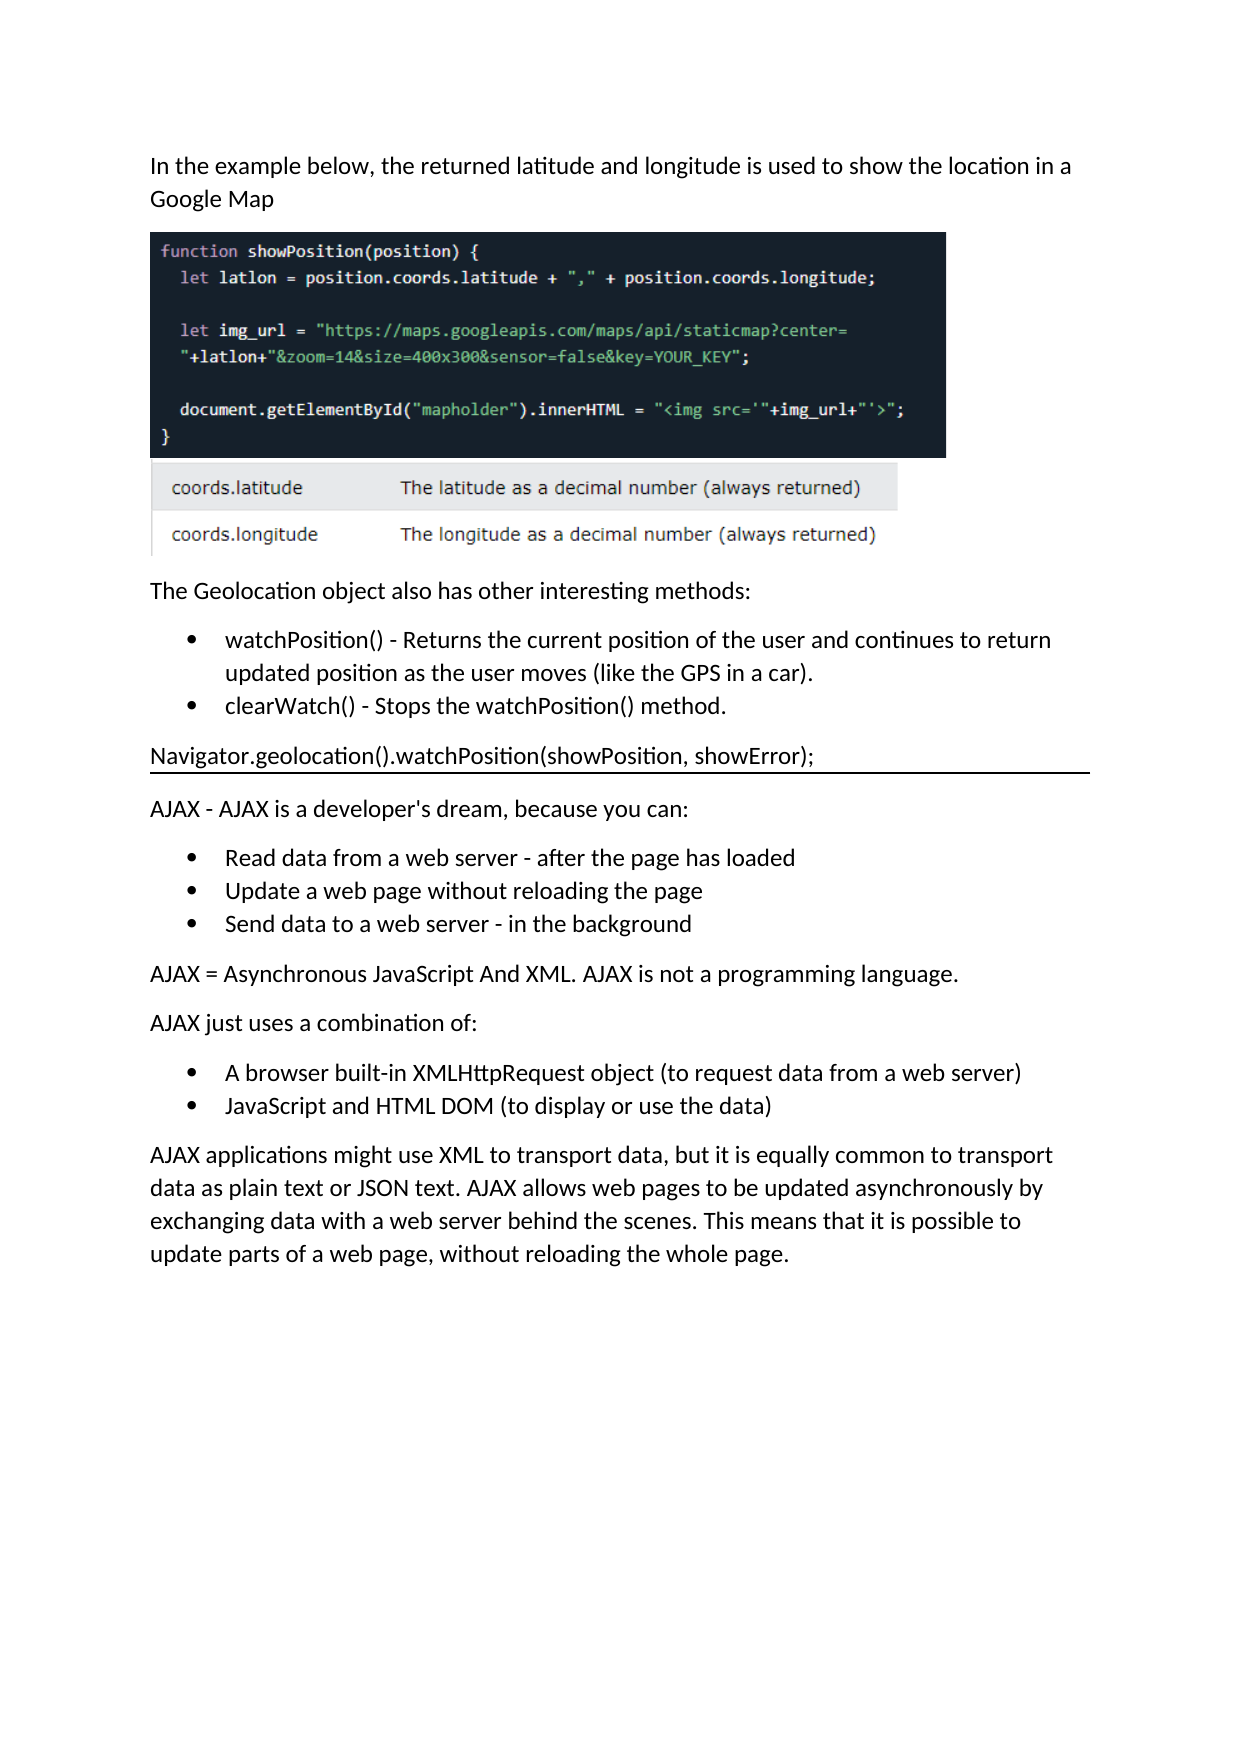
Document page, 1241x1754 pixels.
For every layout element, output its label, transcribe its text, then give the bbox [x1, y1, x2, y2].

list Send data to a web server - in the background [187, 908, 1090, 939]
text AJAX = Asynchronous JavaScript And XML. AJAX is not a programming language. [150, 958, 1090, 988]
picture [150, 232, 947, 458]
text Navigator.geolocation().watchPosition(showPosition, showError); [150, 740, 1090, 772]
list watchPosition() - Returns the current position of the user and continues to return updated position as the user moves (like the GPS in a car). [187, 624, 1090, 688]
picture [150, 459, 898, 556]
list A browser built-in XMLHttpRequest object (to request data from a web server) [187, 1057, 1090, 1088]
text AJAX applications might use XML to transport data, but it is equally common to transport data as plain text or JSON text. AJAX allows web pages to be updated asynchronously by exchanging data with a web server behind the scenes. This means that it is possible to update parts of a web page, without reloading the whole page. [150, 1140, 1090, 1269]
list JavaScript and HTML DOM (to display or use the data) [187, 1090, 1090, 1121]
text In the example below, the returned latitude and longitude is used to show the location in a Google Map [150, 150, 1090, 213]
list clearWatch() - Stops the watchPosition() method. [187, 690, 1090, 721]
text AJAX just uses a combination of: [150, 1008, 1090, 1038]
text AJAX - AJAX is a developer's dream, because you can: [150, 793, 1090, 823]
list Read data from a web server - after the page has loaded [187, 843, 1090, 873]
list Update a web page without reloading the page [187, 876, 1090, 906]
text The Geolocation object also has other interesting methods: [150, 575, 1090, 605]
